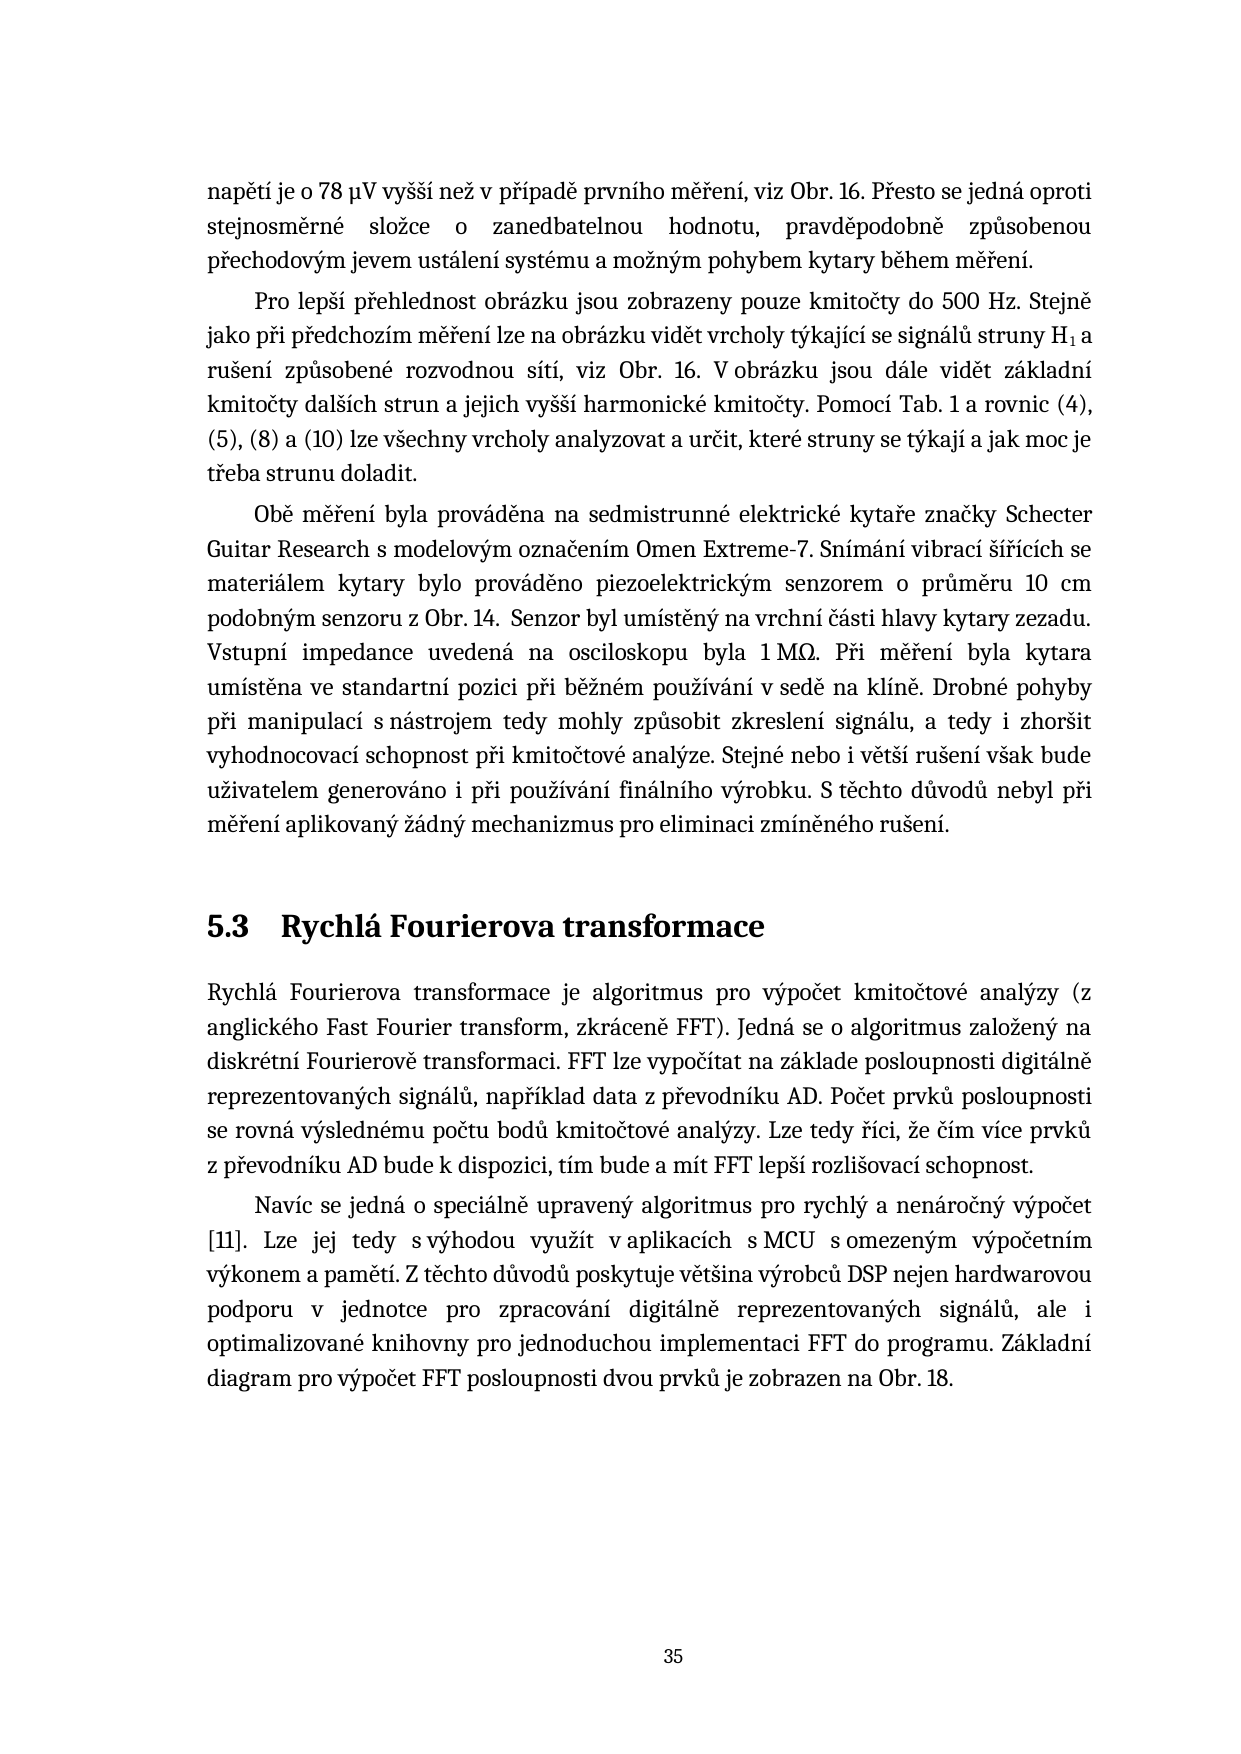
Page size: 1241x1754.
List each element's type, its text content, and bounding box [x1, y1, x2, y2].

text Pro lepší přehlednost obrázku jsou zobrazeny pouze kmitočty do 500 Hz. Stejně jako při předchozím měření lze na obrázku vidět vrcholy týkající se signálů struny H1 a rušení způsobené rozvodnou sítí, viz obr. 16. V obrázku jsou dále vidět základní kmitočty dalších strun a jejich vyšší harmonické kmitočty. Pomocí tab. 1 a rovnic (4), (5), (8) a (10) lze všechny vrcholy analyzovat a určit, které struny se týkají a jak moc je třeba strunu doladit. [207, 287, 1092, 488]
subtitle Rychlá Fourierova transformace [207, 907, 1092, 946]
text Obě měření byla prováděna na sedmistrunné elektrické kytaře značky Schecter Guitar Research s modelovým označením Omen Extreme-7. Snímání vibrací šířících se materiálem kytary bylo prováděno piezoelektrickým senzorem o průměru 10 cm podobným senzoru z obr. 14. Senzor byl umístěný na vrchní části hlavy kytary zezadu. Vstupní impedance uvedená na osciloskopu byla 1 MΩ. Při měření byla kytara umístěna ve standartní pozici při běžném používání v sedě na klíně. Drobné pohyby při manipulací s nástrojem tedy mohly způsobit zkreslení signálu, a tedy i zhoršit vyhodnocovací schopnost při kmitočtové analýze. Stejné nebo i větší rušení však bude uživatelem generováno i při používání finálního výrobku. S těchto důvodů nebyl při měření aplikovaný žádný mechanizmus pro eliminaci zmíněného rušení. [207, 500, 1092, 839]
text Rychlá Fourierova transformace je algoritmus pro výpočet kmitočtové analýzy (z anglického Fast Fourier transform, zkráceně FFT). Jedná se o algoritmus založený na diskrétní Fourierově transformaci. FFT lze vypočítat na základe posloupnosti digitálně reprezentovaných signálů, například data z převodníku AD. Počet prvků posloupnosti se rovná výslednému počtu bodů kmitočtové analýzy. Lze tedy říci, že čím více prvků z převodníku AD bude k dispozici, tím bude a mít FFT lepší rozlišovací schopnost. [207, 978, 1092, 1179]
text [207, 177, 1092, 275]
text Navíc se jedná o speciálně upravený algoritmus pro rychlý a nenáročný výpočet [11]. Lze jej tedy s výhodou využít v aplikacích s MCU s omezeným výpočetním výkonem a pamětí. Z těchto důvodů poskytuje většina výrobců DSP nejen hardwarovou podporu v jednotce pro zpracování digitálně reprezentovaných signálů, ale i optimalizované knihovny pro jednoduchou implementaci FFT do programu. Základní diagram pro výpočet FFT posloupnosti dvou prvků je zobrazen na obr. 18. [207, 1191, 1092, 1392]
